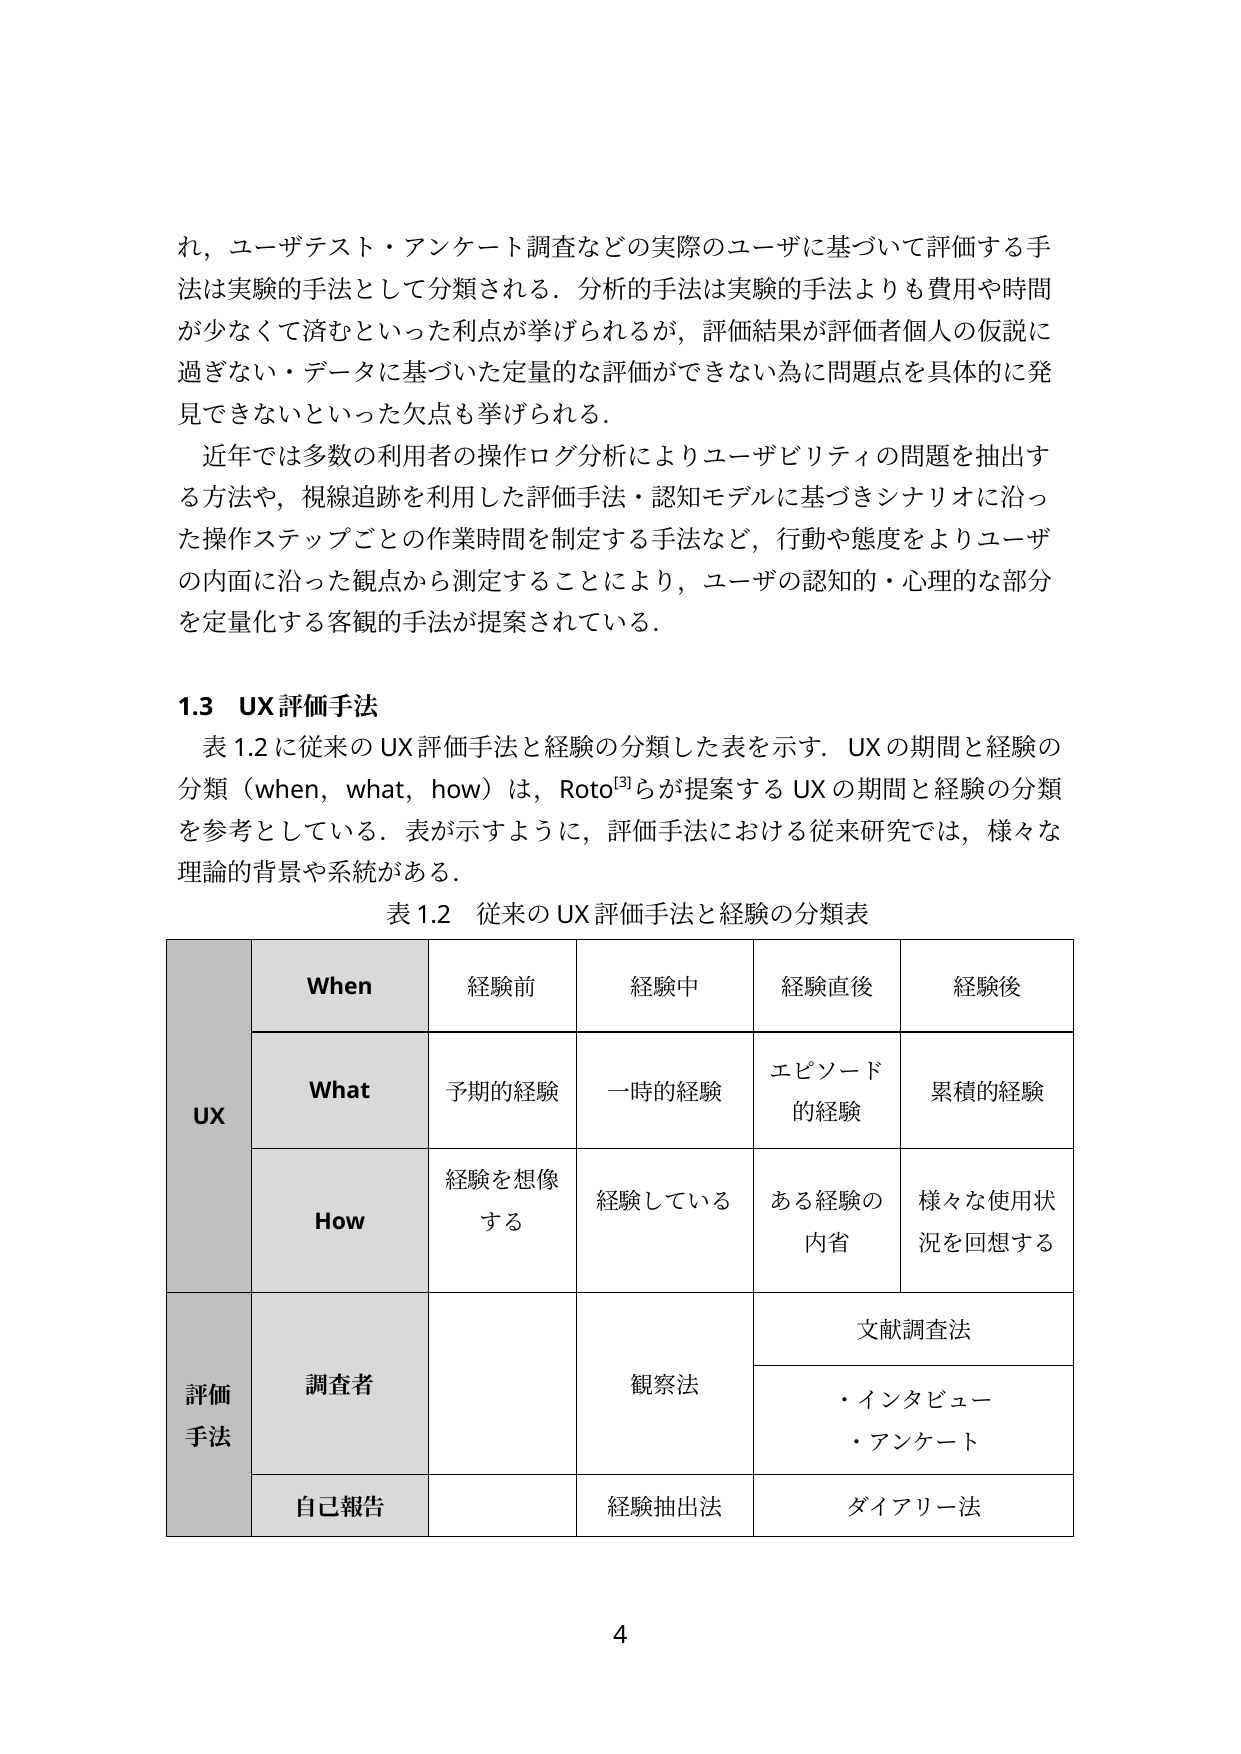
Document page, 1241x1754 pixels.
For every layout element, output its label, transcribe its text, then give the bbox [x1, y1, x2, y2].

table_header UX [167, 940, 251, 1292]
table_cell 文献調査法 [754, 1293, 1073, 1365]
table_cell [429, 1293, 576, 1474]
text 近年では多数の利用者の操作ログ分析によりユーザビリティの問題を抽出する方法や，視線追跡を利用した評価手法・認知モデルに基づきシナリオに沿った操作ステップごとの作業時間を制定する手法など，行動や態度をよりユーザの内面に沿った観点から測定することにより，ユーザの認知的・心理的な部分を定量化する客観的手法が提案されている． [177, 433, 1063, 642]
table_header 経験後 [901, 940, 1073, 1031]
table_cell 評価手法 [167, 1293, 251, 1536]
table_header 経験中 [577, 940, 753, 1031]
table_cell [429, 1475, 576, 1536]
table_cell 調査者 [252, 1293, 428, 1474]
table_cell ・インタビュー ・アンケート [754, 1366, 1073, 1474]
table_cell 累積的経験 [901, 1033, 1073, 1148]
table_cell ある経験の内省 [754, 1149, 900, 1292]
table_cell 経験抽出法 [577, 1475, 753, 1536]
table_header 経験直後 [754, 940, 900, 1031]
table_cell 経験を想像する [429, 1149, 576, 1292]
table_cell エピソード的経験 [754, 1033, 900, 1148]
table_header 経験前 [429, 940, 576, 1031]
table_cell 一時的経験 [577, 1033, 753, 1148]
table_cell 予期的経験 [429, 1033, 576, 1148]
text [177, 225, 1063, 433]
text 表1.2に従来のUX評価手法と経験の分類した表を示す．UXの期間と経験の分類（when，what，how）は，Roto[3]らが提案するUXの期間と経験の分類を参考としている．表が示すように，評価手法における従来研究では，様々な理論的背景や系統がある． [177, 725, 1063, 892]
table_header When [252, 940, 428, 1031]
table_cell 様々な使用状況を回想する [901, 1149, 1073, 1292]
table_cell How [252, 1149, 428, 1292]
table_cell What [252, 1033, 428, 1148]
table_cell 経験している [577, 1149, 753, 1292]
table_cell ダイアリー法 [754, 1475, 1073, 1536]
table_cell 自己報告（Self-Report） [252, 1475, 428, 1536]
text 表1.2 従来のUX評価手法と経験の分類表 [177, 892, 1063, 933]
text 1.3 UX評価手法 [177, 683, 1063, 725]
table_cell 観察法 [577, 1293, 753, 1474]
